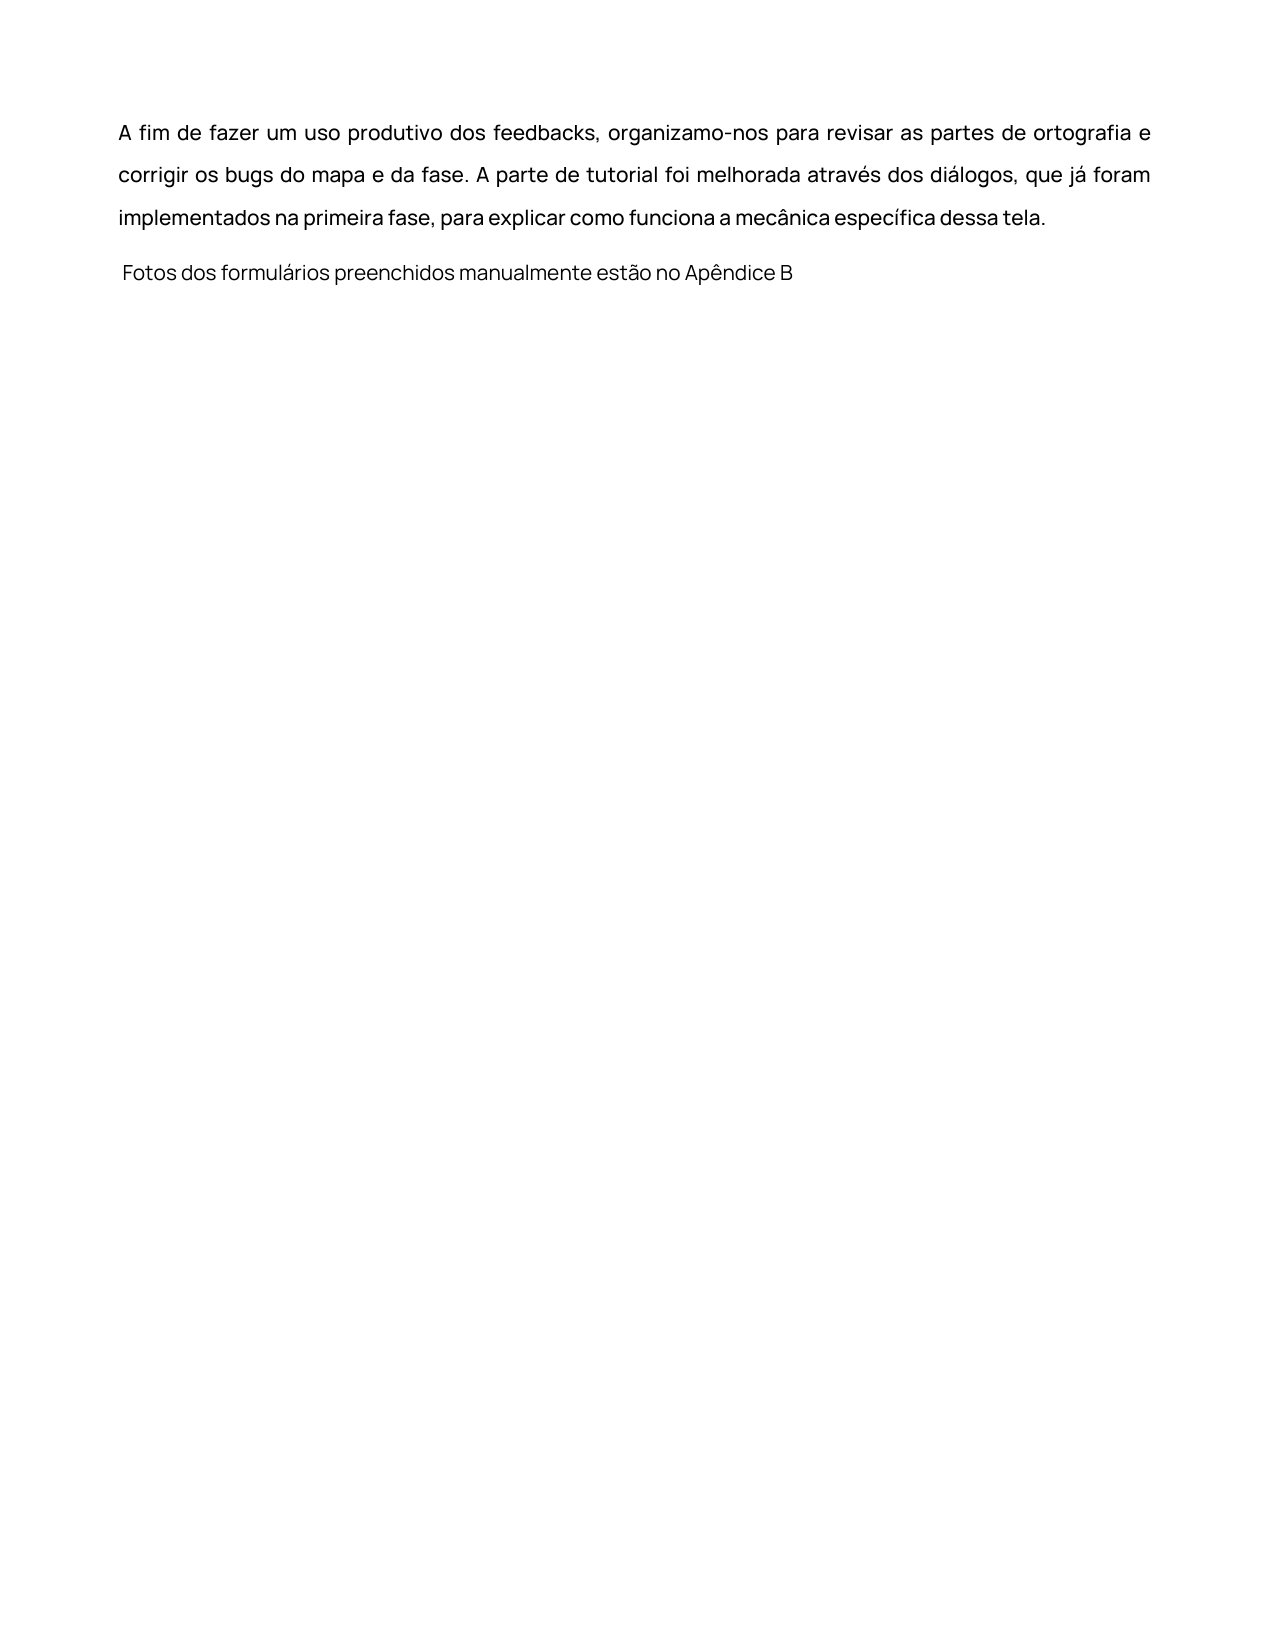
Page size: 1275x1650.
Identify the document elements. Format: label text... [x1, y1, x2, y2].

text A fim de fazer um uso produtivo dos feedbacks, organizamo-nos para revisar as partes de ortografia e corrigir os bugs do mapa e da fase. A parte de tutorial foi melhorada através dos diálogos, que já foram implementados na primeira fase, para explicar como funciona a mecânica específica dessa tela. [118, 118, 1152, 232]
text Fotos dos formulários preenchidos manualmente estão no Apêndice B [118, 258, 1152, 287]
